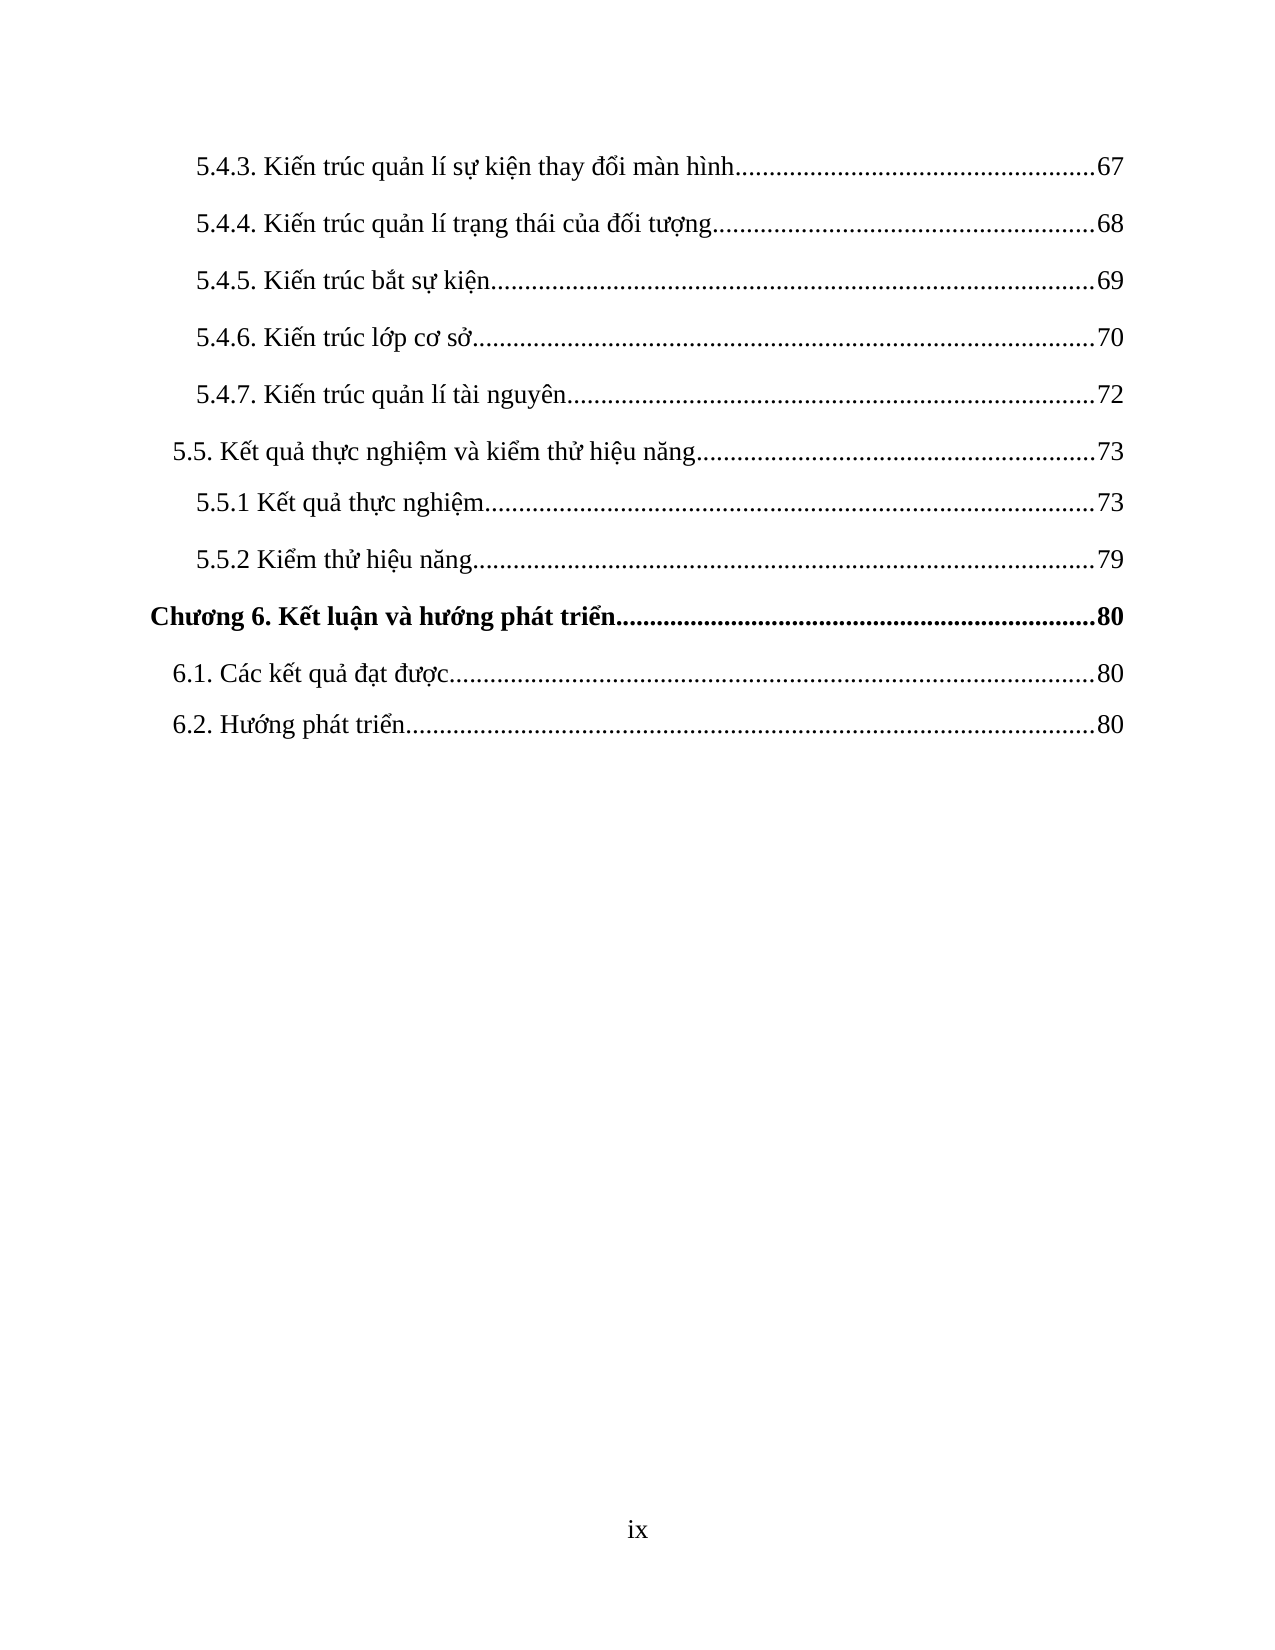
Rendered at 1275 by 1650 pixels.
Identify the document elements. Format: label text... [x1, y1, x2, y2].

text 6.1. Các kết quả đạt được 80 [172, 657, 1125, 689]
text 5.5. Kết quả thực nghiệm và kiểm thử hiệu năng 73 [172, 435, 1125, 467]
text 5.4.6. Kiến trúc lớp cơ sở 70 [196, 321, 1125, 352]
text Chương 6. Kết luận và hướng phát triển 80 [150, 600, 1125, 632]
text 6.2. Hướng phát triển 80 [172, 708, 1125, 739]
text 5.5.1 Kết quả thực nghiệm 73 [196, 486, 1125, 517]
text 5.4.5. Kiến trúc bắt sự kiện 69 [196, 264, 1125, 295]
text 5.4.3. Kiến trúc quản lí sự kiện thay đổi màn hình 67 [196, 150, 1125, 181]
text 5.4.7. Kiến trúc quản lí tài nguyên 72 [196, 378, 1125, 409]
text 5.4.4. Kiến trúc quản lí trạng thái của đối tượng 68 [196, 207, 1125, 238]
text 5.5.2 Kiểm thử hiệu năng 79 [196, 543, 1125, 574]
